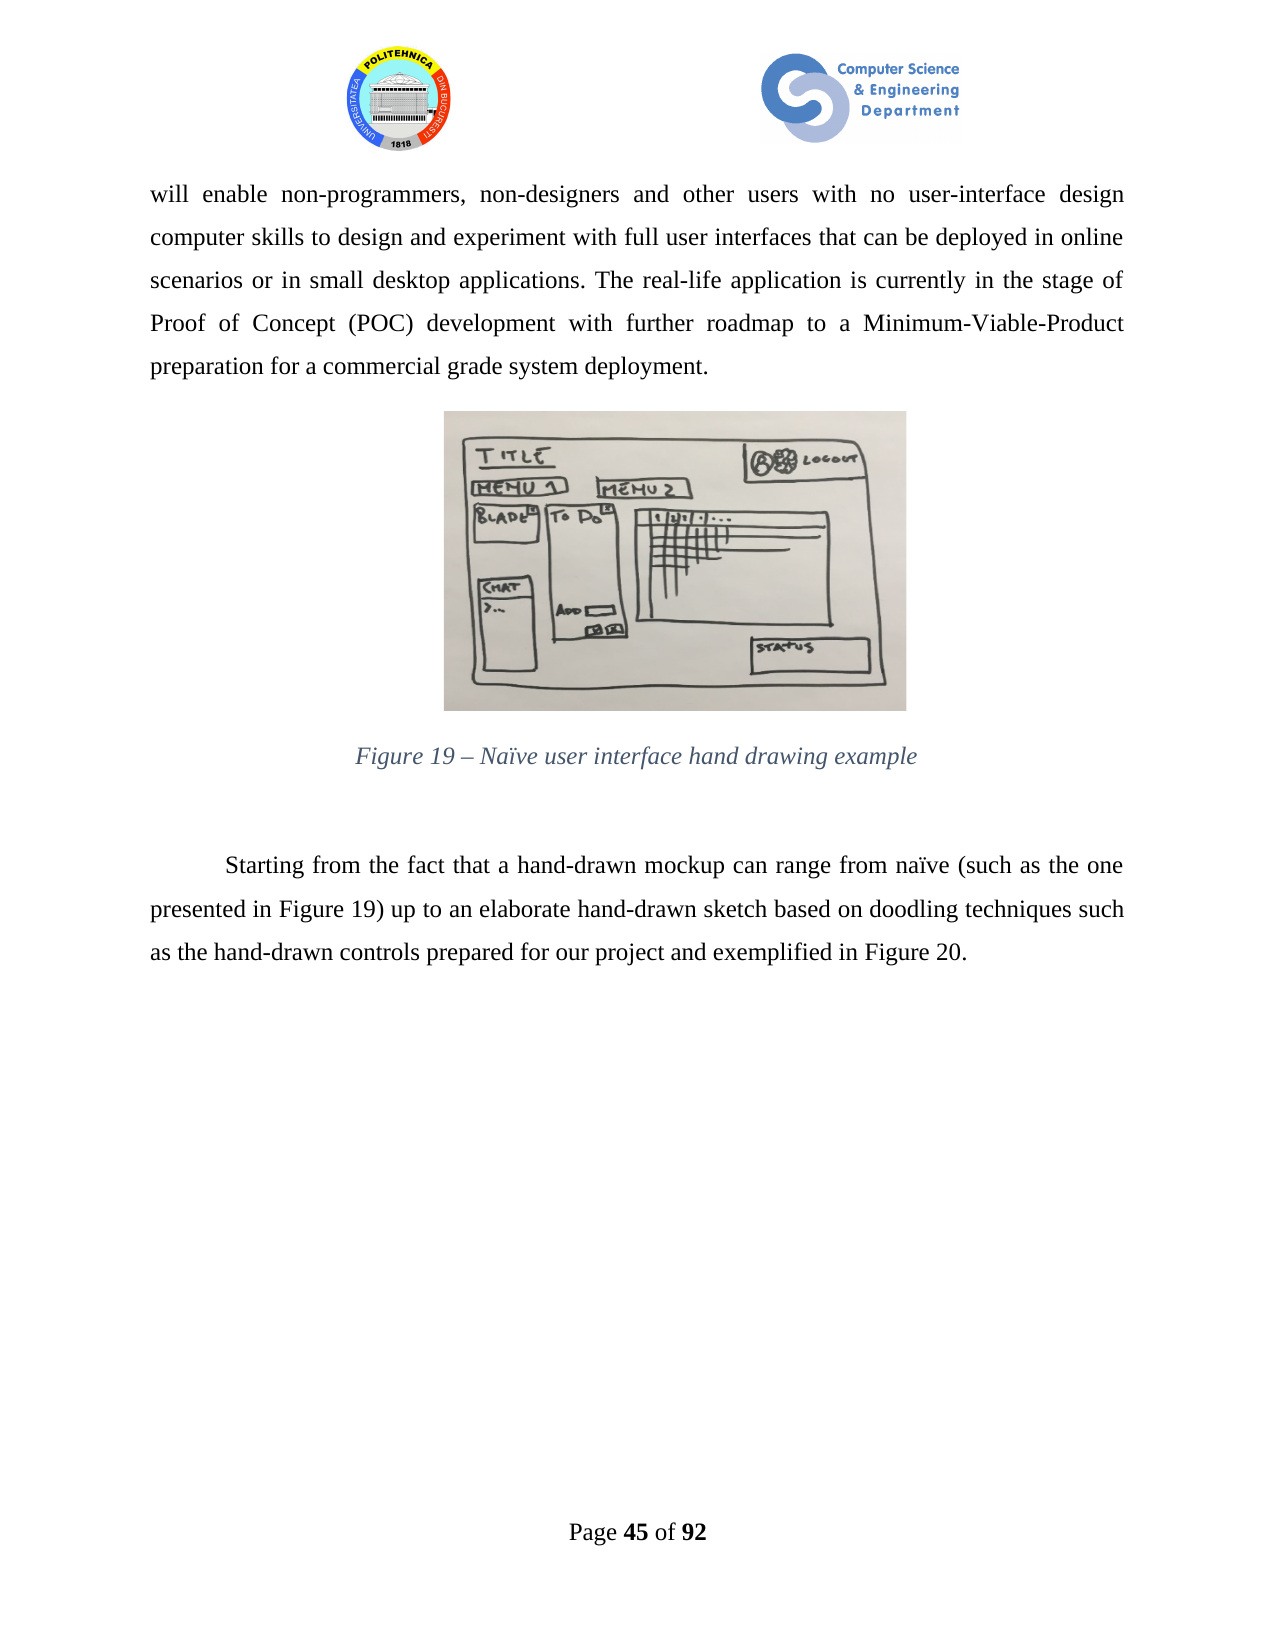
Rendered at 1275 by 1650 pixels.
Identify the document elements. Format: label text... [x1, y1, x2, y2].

text Figure 19 – Naïve user interface hand drawing example [150, 741, 1125, 770]
picture [443, 411, 907, 711]
picture [346, 46, 451, 151]
text Starting from the fact that a hand-drawn mockup can range from naïve (such as the one presented in Figure 16) up to an elaborate hand-drawn sketch based on doodling techniques such as the hand-drawn controls prepared for our project and exemplified in Figure 17. [150, 851, 1125, 966]
picture [760, 53, 963, 144]
